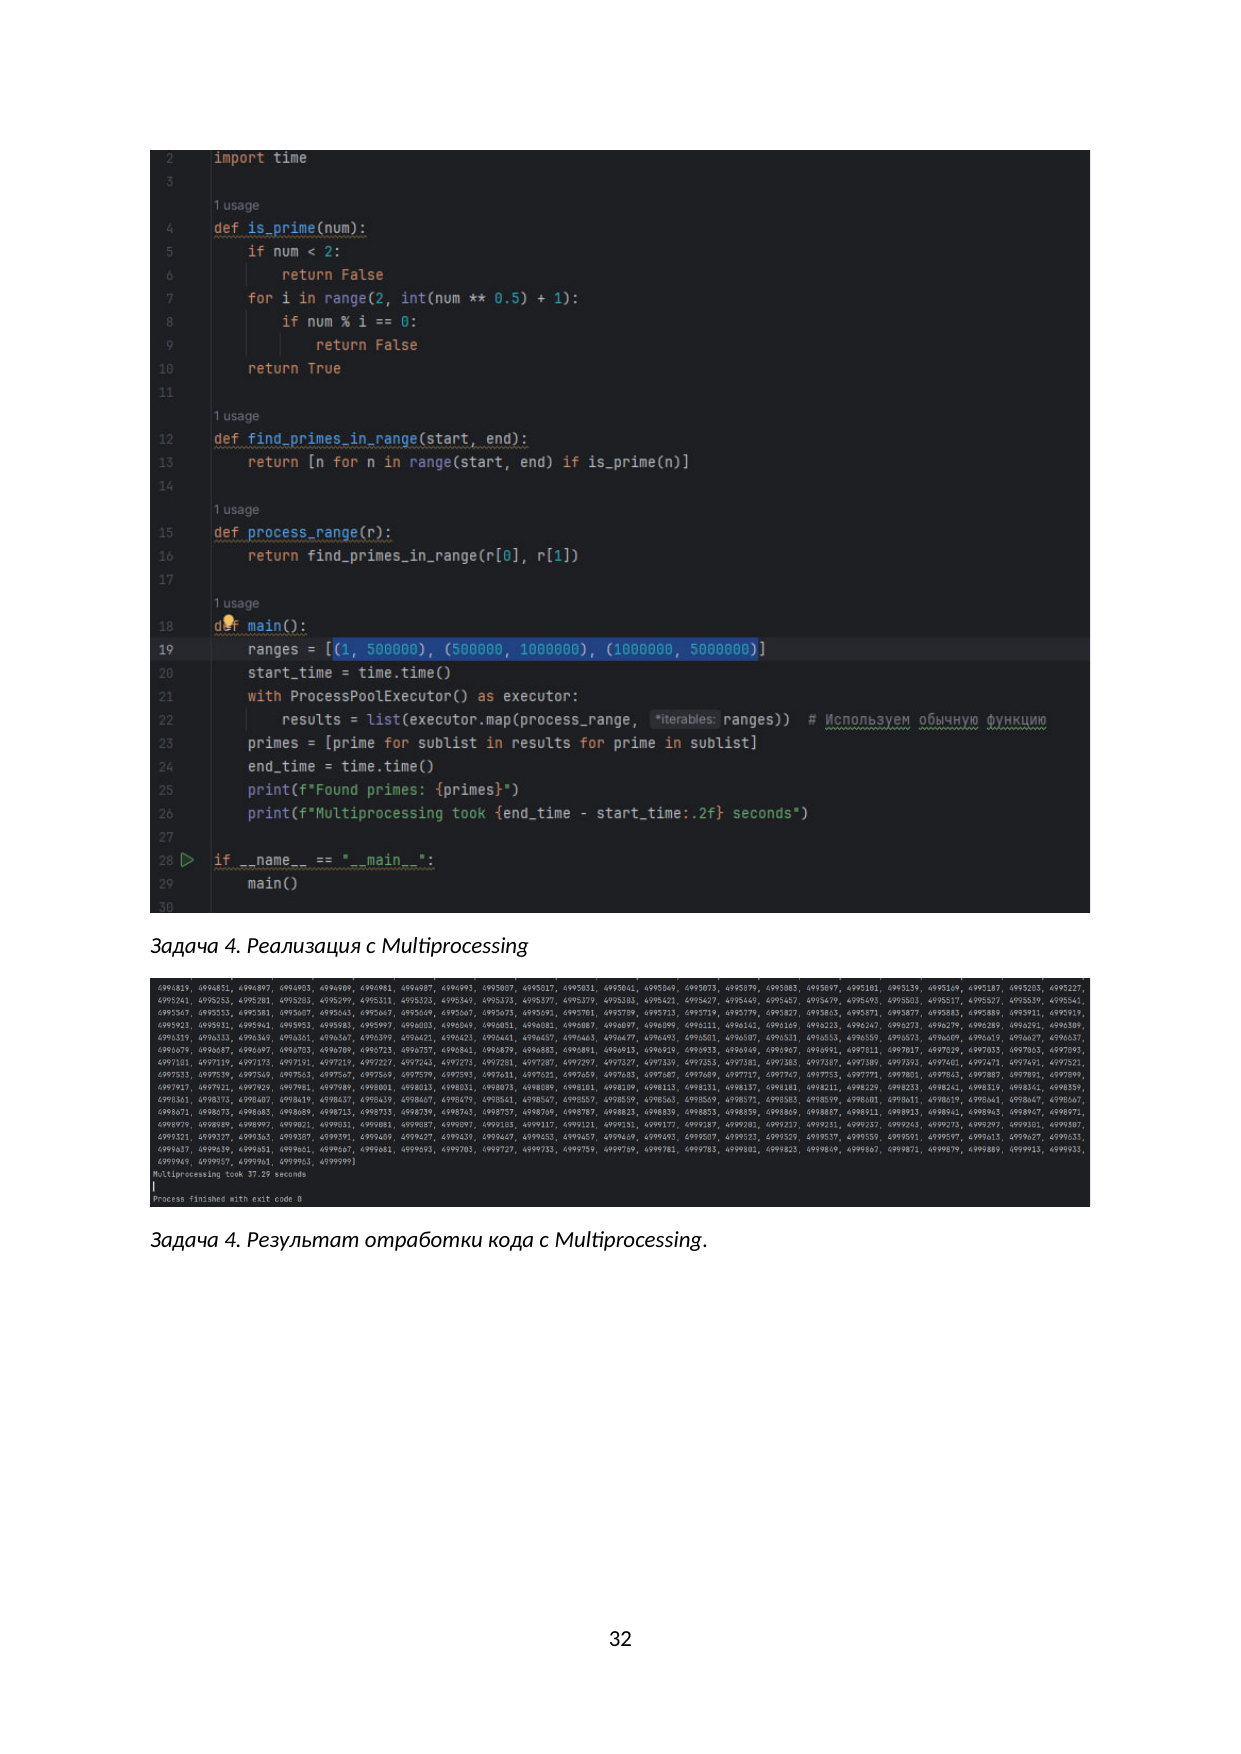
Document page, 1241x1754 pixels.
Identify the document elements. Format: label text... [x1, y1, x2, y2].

picture [150, 978, 1091, 1207]
text Задача 4. Результат отработки кода с Multiprocessing. [150, 1225, 1090, 1253]
picture [150, 150, 1091, 913]
text Задача 4. Реализация с Multiprocessing [150, 932, 1090, 960]
